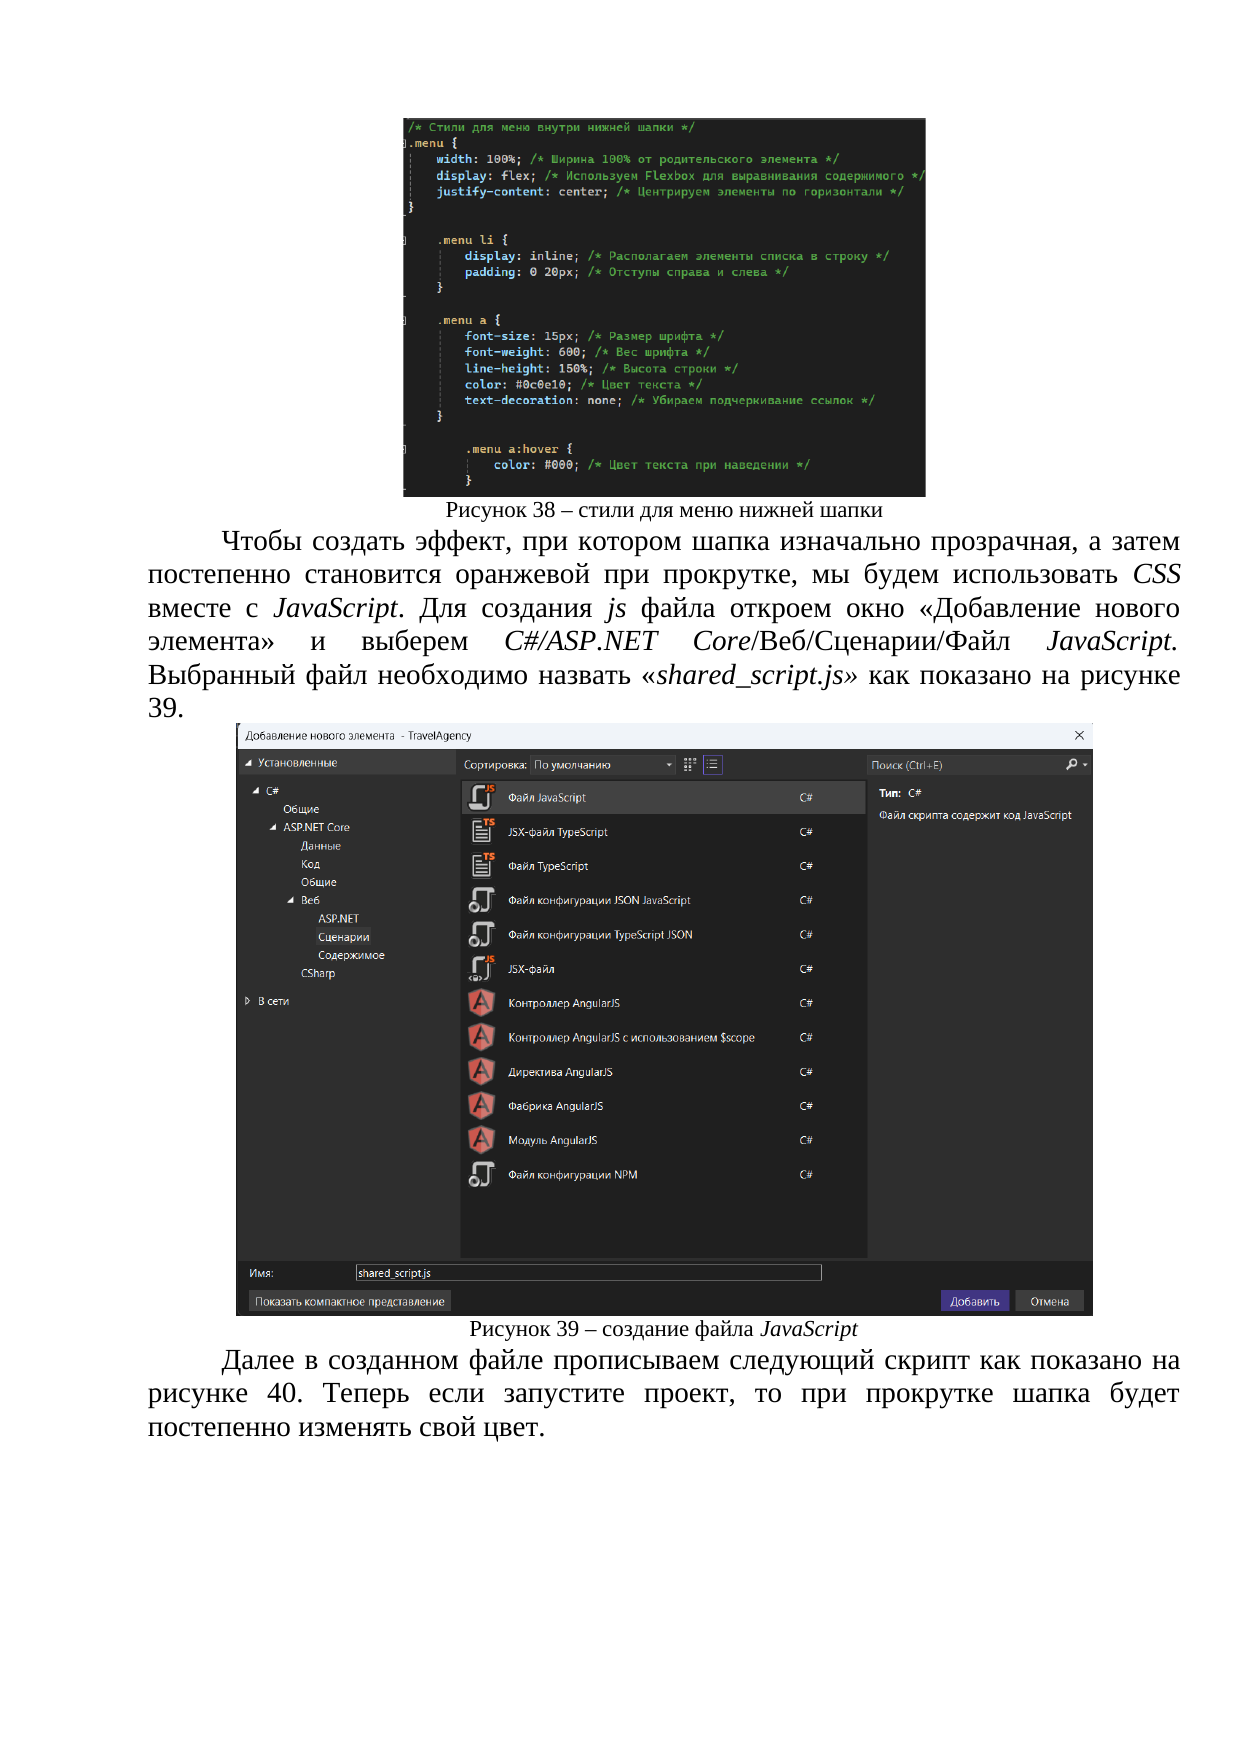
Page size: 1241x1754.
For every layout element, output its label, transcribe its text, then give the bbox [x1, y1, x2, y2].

text Чтобы создать эффект, при котором шапка изначально прозрачная, а затем постепенно становится оранжевой при прокрутке, мы будем использовать CSS вместе с JavaScript. Для создания js файла откроем окно «Добавление нового элемента» и выберем C#/ASP.NET Core/Веб/Сценарии/Файл JavaScript. Выбранный файл необходимо назвать «shared_script.js» как показано на рисунке 39. [148, 523, 1181, 724]
picture [236, 723, 1093, 1316]
text Далее в созданном файле прописываем следующий скрипт как показано на рисунке 40. Теперь если запустите проект, то при прокрутке шапка будет постепенно изменять свой цвет. [148, 1342, 1181, 1442]
text Рисунок 39 – создание файла JavaScript [148, 1315, 1181, 1342]
text Рисунок 38 – стили для меню нижней шапки [148, 496, 1181, 523]
picture [403, 118, 926, 497]
